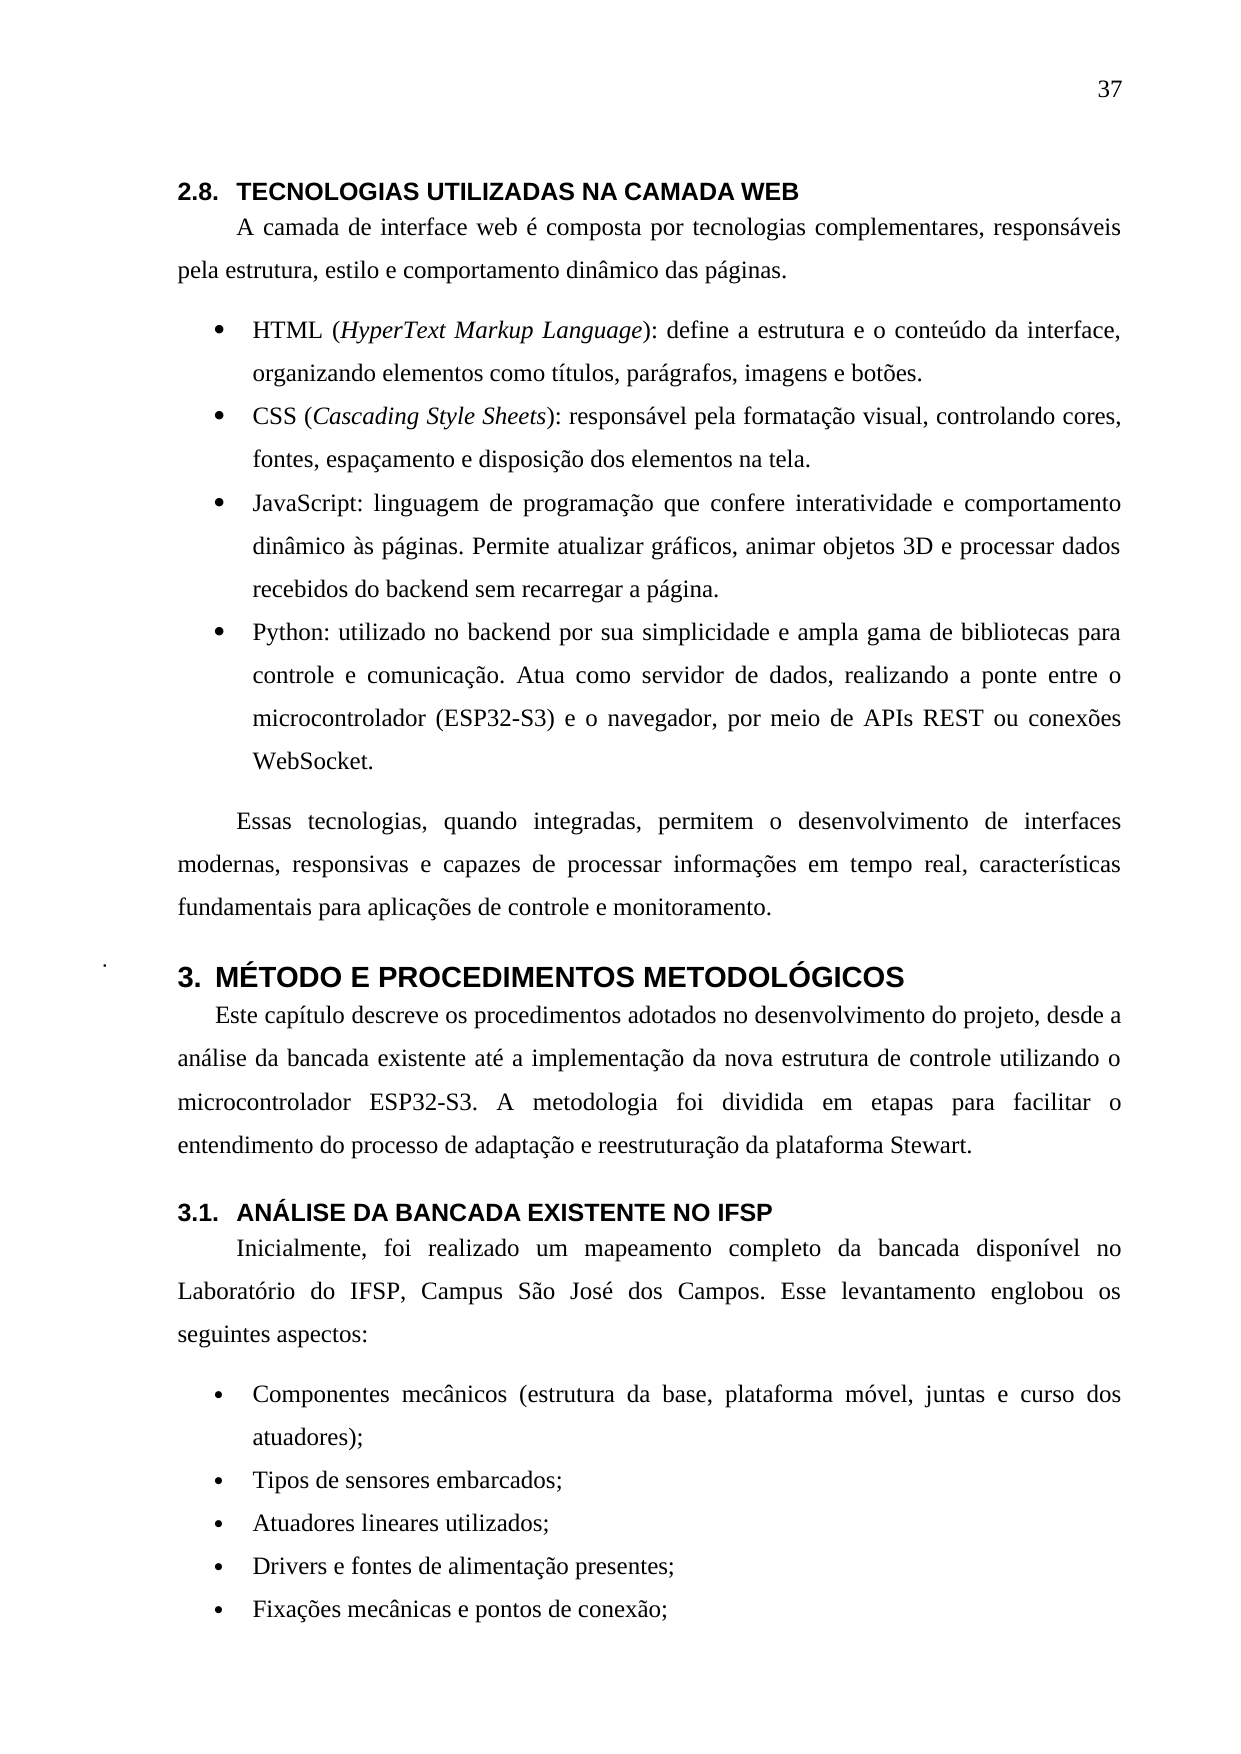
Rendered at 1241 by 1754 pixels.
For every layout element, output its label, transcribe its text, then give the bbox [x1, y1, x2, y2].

text MÉTODO E PROCEDIMENTOS METODOLÓGICOS [177, 961, 1122, 994]
list Drivers e fontes de alimentação presentes; [215, 1551, 1122, 1580]
text Este capítulo descreve os procedimentos adotados no desenvolvimento do projeto, desde a análise da bancada existente até a implementação da nova estrutura de controle utilizando o microcontrolador ESP32-S3. A metodologia foi dividida em etapas para facilitar o entendimento do processo de adaptação e reestruturação da plataforma Stewart. [177, 1000, 1122, 1158]
list Atuadores lineares utilizados; [215, 1508, 1122, 1537]
list Tipos de sensores embarcados; [215, 1465, 1122, 1494]
list HTML (HyperText Markup Language): define a estrutura e o conteúdo da interface, organizando elementos como títulos, parágrafos, imagens e botões. [215, 315, 1122, 387]
text Essas tecnologias, quando integradas, permitem o desenvolvimento de interfaces modernas, responsivas e capazes de processar informações em tempo real, características fundamentais para aplicações de controle e monitoramento. [177, 806, 1122, 921]
list Python: utilizado no backend por sua simplicidade e ampla gama de bibliotecas para controle e comunicação. Atua como servidor de dados, realizando a ponte entre o microcontrolador (ESP32-S3) e o navegador, por meio de APIs REST ou conexões WebSocket. [215, 617, 1122, 775]
text Inicialmente, foi realizado um mapeamento completo da bancada disponível no Laboratório do IFSP, Campus São José dos Campos. Esse levantamento englobou os seguintes aspectos: [177, 1233, 1122, 1348]
list JavaScript: linguagem de programação que confere interatividade e comportamento dinâmico às páginas. Permite atualizar gráficos, animar objetos 3D e processar dados recebidos do backend sem recarregar a página. [215, 488, 1122, 603]
list CSS (Cascading Style Sheets): responsável pela formatação visual, controlando cores, fontes, espaçamento e disposição dos elementos na tela. [215, 401, 1122, 473]
text Análise da Bancada Existente no IFSP [177, 1198, 1122, 1227]
list Componentes mecânicos (estrutura da base, plataforma móvel, juntas e curso dos atuadores); [215, 1379, 1122, 1451]
text Tecnologias Utilizadas na Camada Web [177, 177, 1122, 206]
text A camada de interface web é composta por tecnologias complementares, responsáveis pela estrutura, estilo e comportamento dinâmico das páginas. [177, 212, 1122, 284]
list Fixações mecânicas e pontos de conexão; [215, 1594, 1122, 1623]
